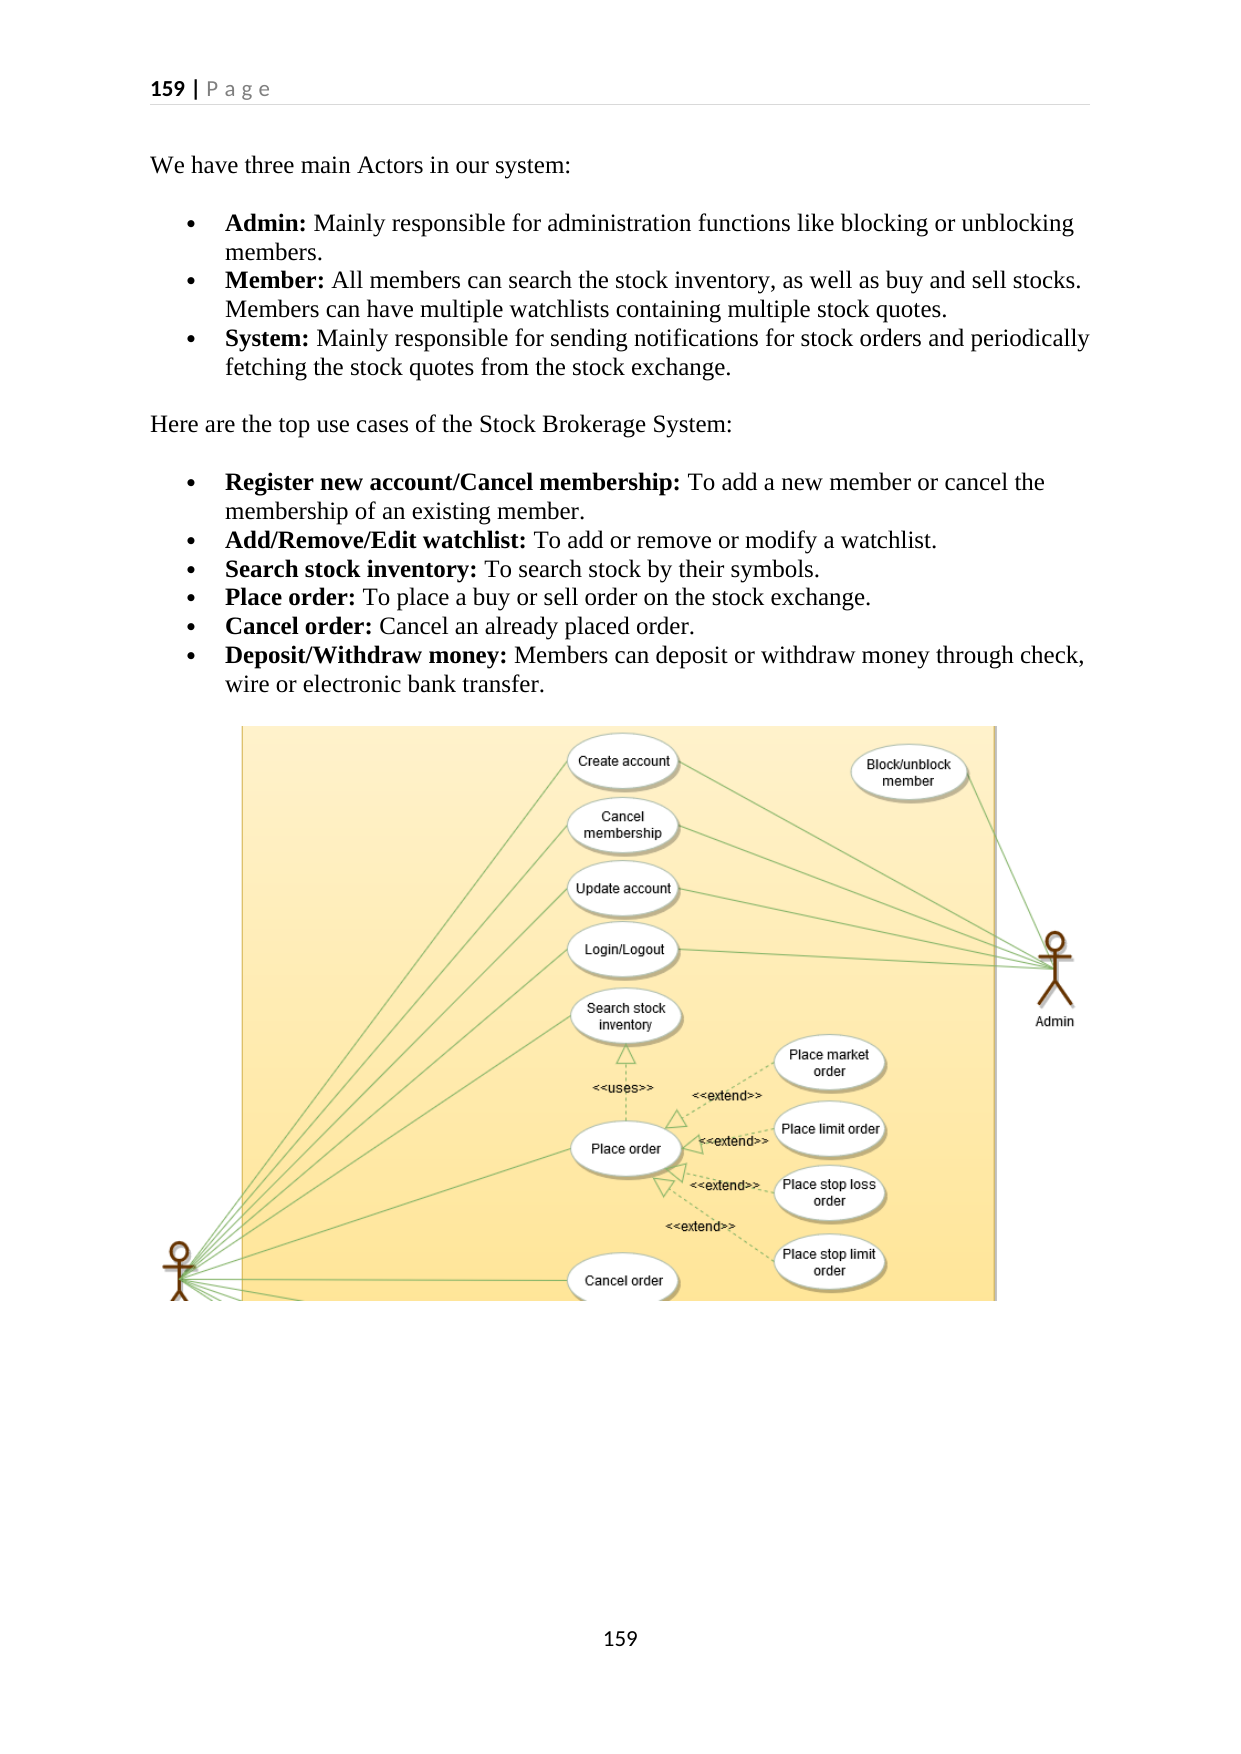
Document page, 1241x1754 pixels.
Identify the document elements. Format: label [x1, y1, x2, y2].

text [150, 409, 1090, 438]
picture [150, 726, 1091, 1301]
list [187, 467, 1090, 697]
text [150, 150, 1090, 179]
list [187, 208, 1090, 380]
